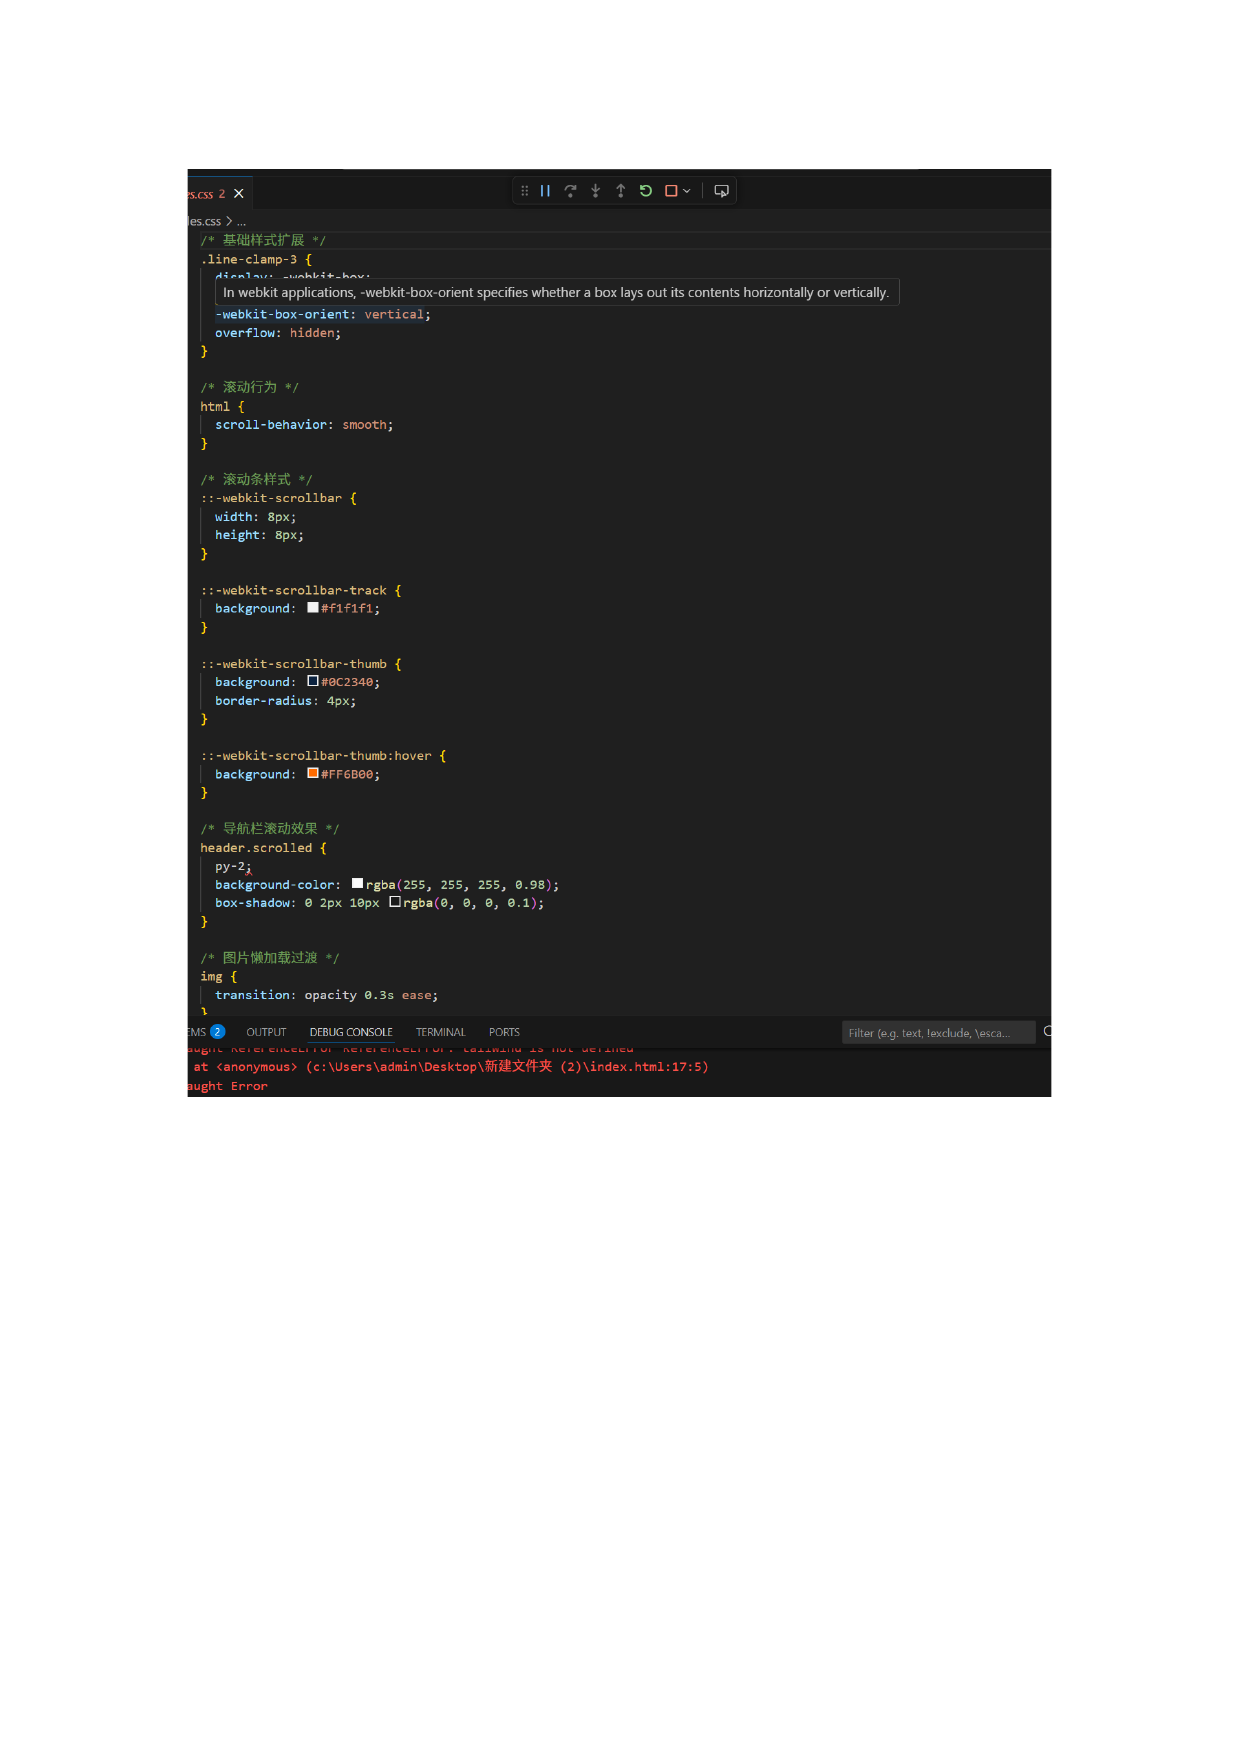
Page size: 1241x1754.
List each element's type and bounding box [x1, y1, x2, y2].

picture [187, 169, 1052, 1097]
